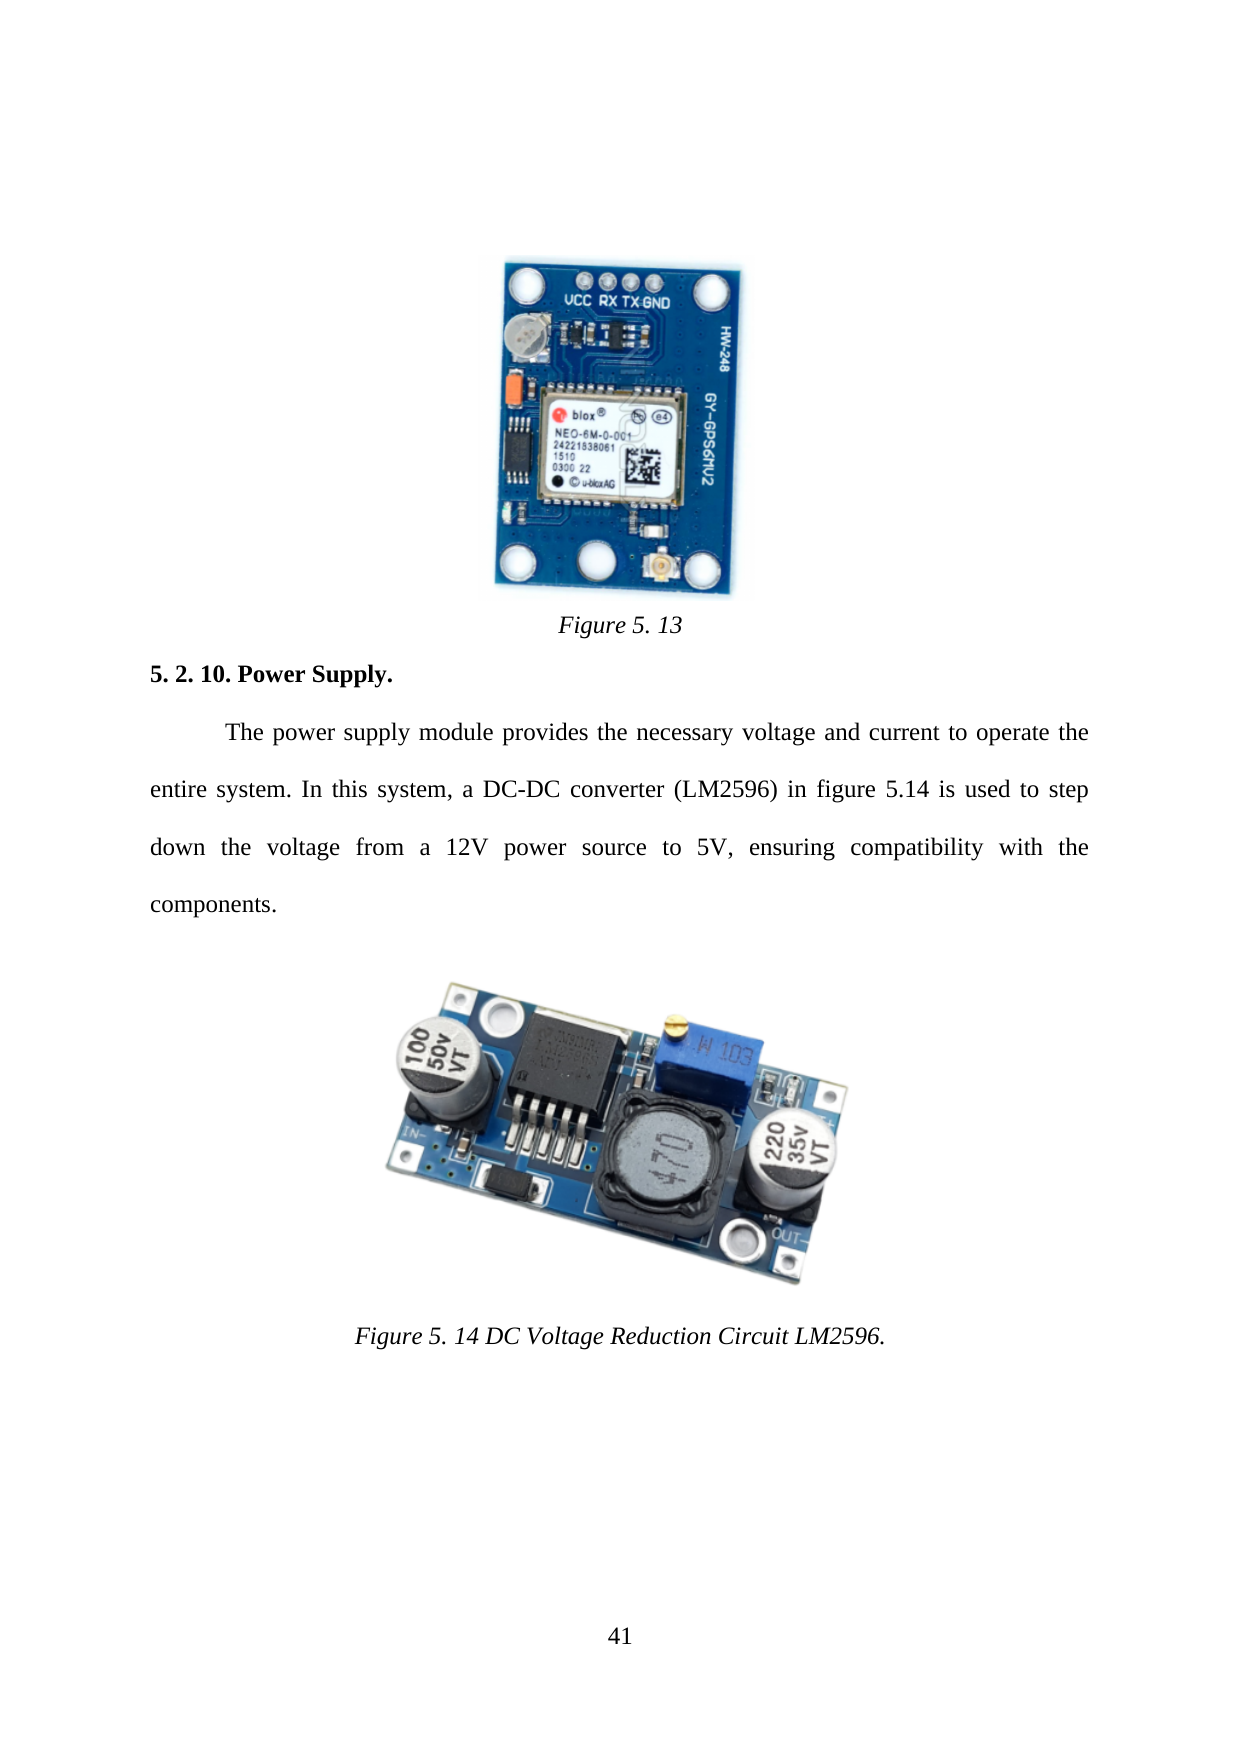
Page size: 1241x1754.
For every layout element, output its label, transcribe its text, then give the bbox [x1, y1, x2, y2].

text Figure 5. 13 [150, 610, 1090, 639]
text The power supply module provides the necessary voltage and current to operate the entire system. In this system, a DC-DC converter (LM2596) in figure 5.14 is used to step down the voltage from a 12V power source to 5V, ensuring compatibility with the components. [150, 717, 1090, 918]
picture [477, 255, 756, 601]
subtitle Power Supply. [150, 659, 1090, 688]
text Figure 5. 14 DC Voltage Reduction Circuit LM2596. [150, 1321, 1090, 1349]
picture [377, 965, 850, 1295]
